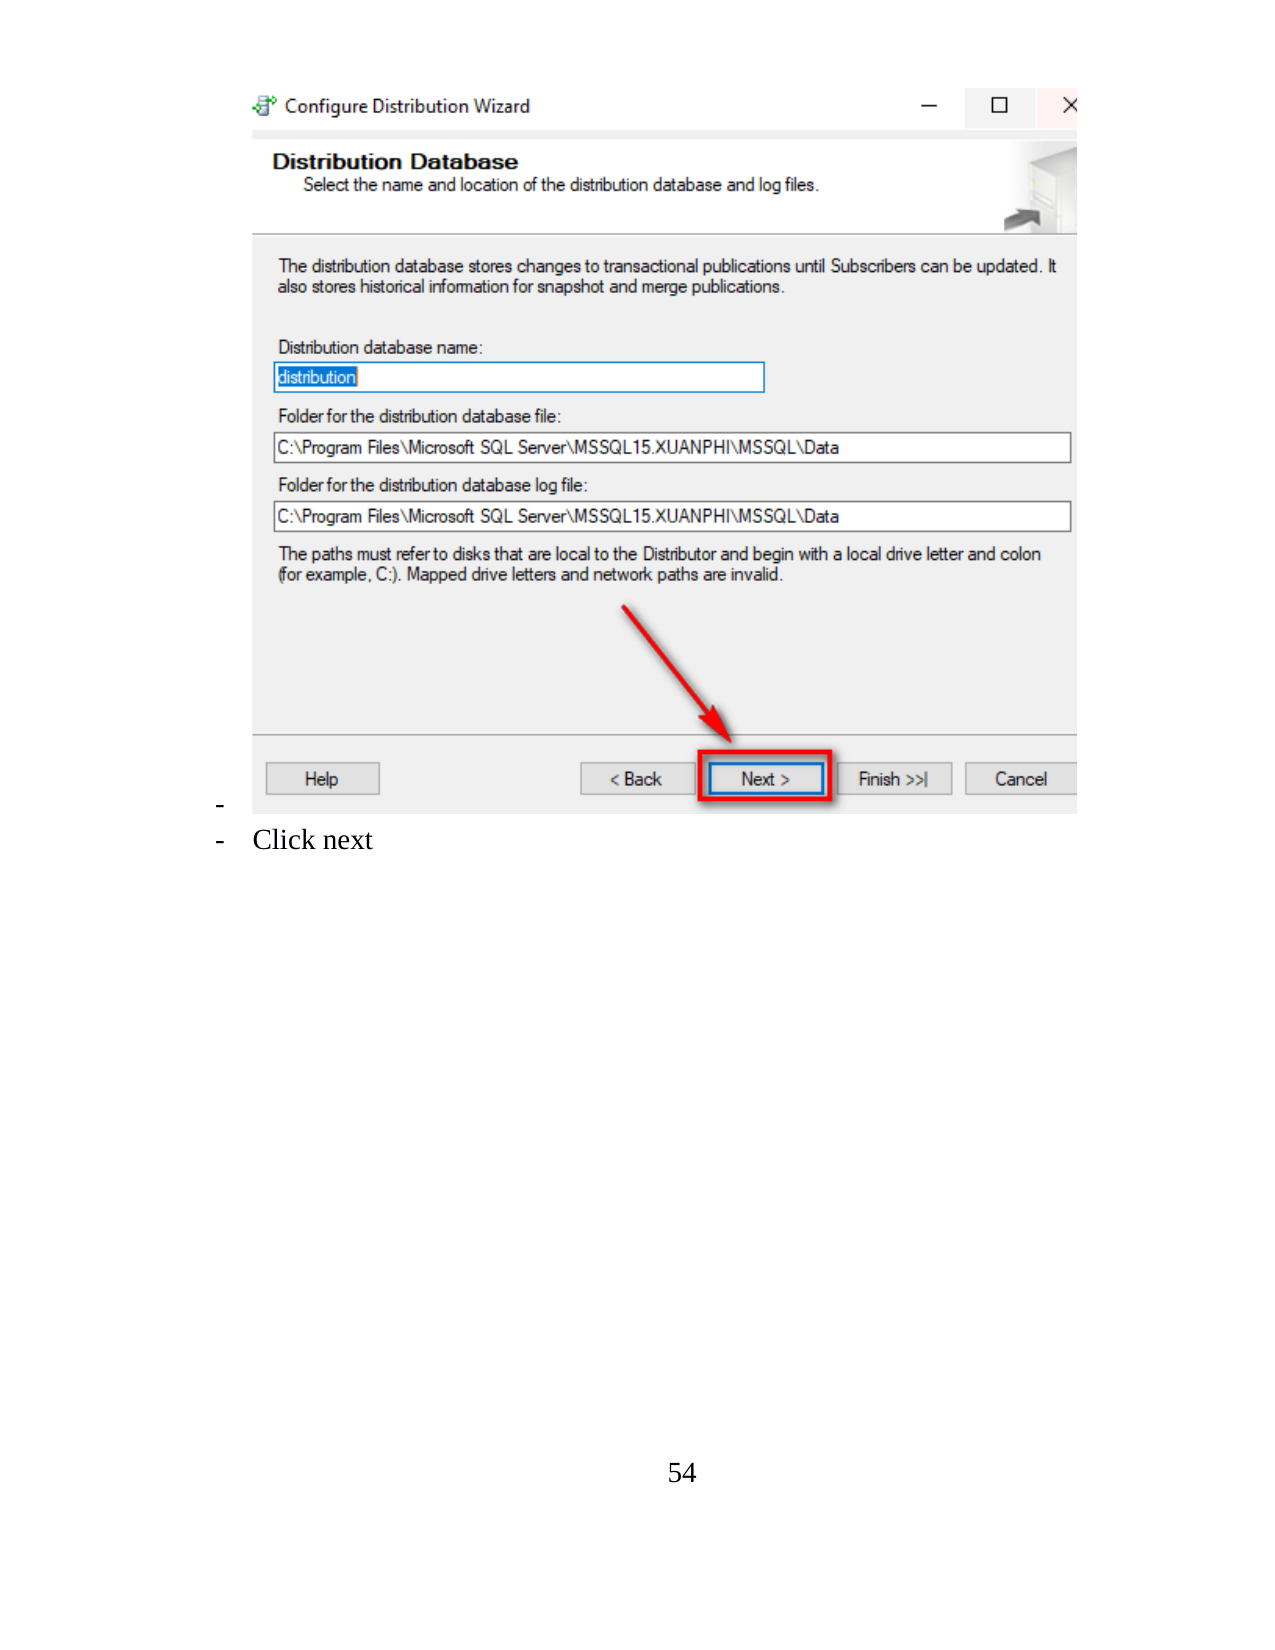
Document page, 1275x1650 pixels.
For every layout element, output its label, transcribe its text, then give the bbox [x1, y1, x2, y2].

picture [252, 88, 1078, 814]
list Click next [215, 822, 1186, 855]
